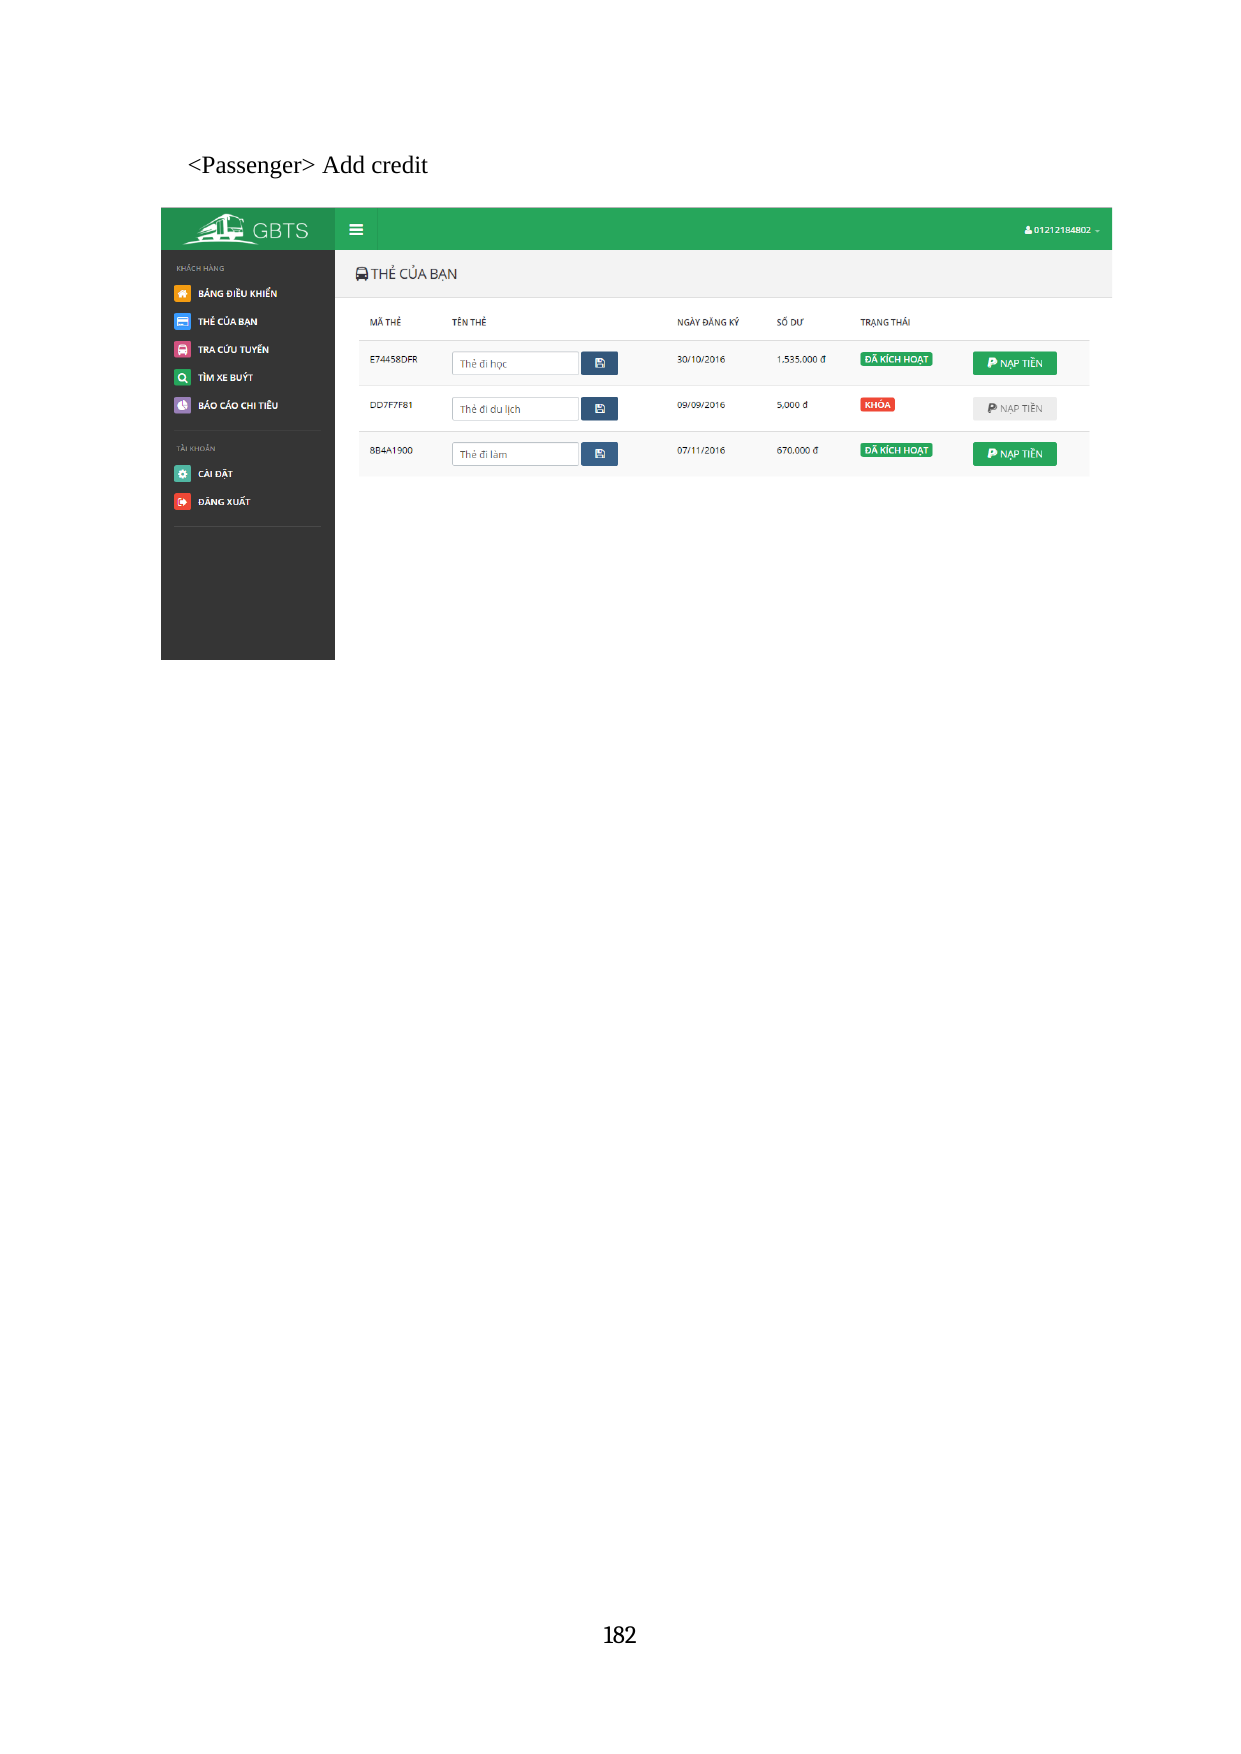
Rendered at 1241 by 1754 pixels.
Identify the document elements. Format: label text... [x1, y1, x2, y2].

picture [161, 207, 1113, 660]
text <Passenger> Add credit [187, 150, 1053, 179]
